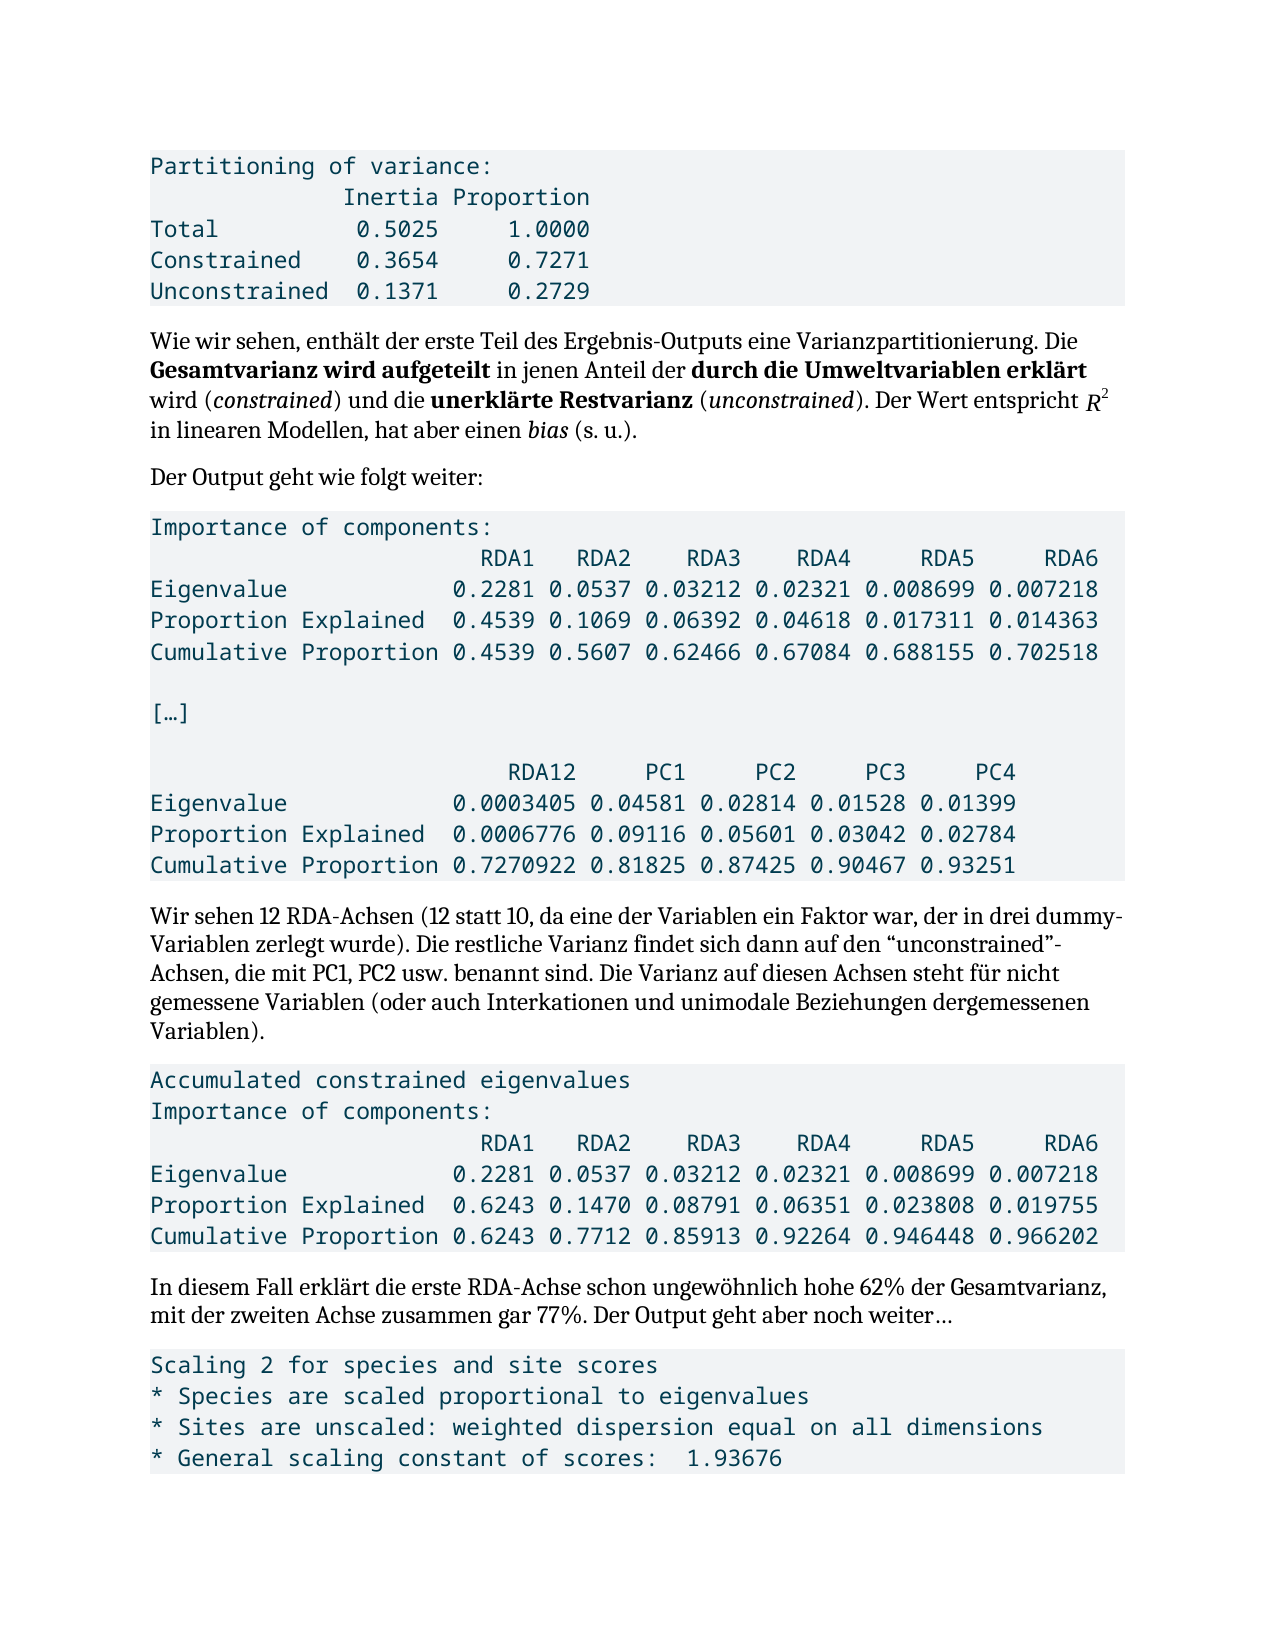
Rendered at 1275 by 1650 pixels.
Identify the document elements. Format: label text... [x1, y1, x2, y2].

text Wir sehen 12 RDA-Achsen (12 statt 10, da eine der Variablen ein Faktor war, der in drei dummy-Variablen zerlegt wurde). Die restliche Varianz findet sich dann auf den “unconstrained”-Achsen, die mit PC1, PC2 usw. benannt sind. Die Varianz auf diesen Achsen steht für nicht gemessene Variablen (oder auch Interkationen und unimodale Beziehungen dergemessenen Variablen). [150, 902, 1125, 1045]
text Accumulated constrained eigenvalues Importance of components: RDA1 RDA2 RDA3 RDA4 RDA5 RDA6 Eigenvalue 0.2281 0.0537 0.03212 0.02321 0.008699 0.007218 Proportion Explained 0.6243 0.1470 0.08791 0.06351 0.023808 0.019755 Cumulative Proportion 0.6243 0.7712 0.85913 0.92264 0.946448 0.966202 [494, 1064, 1125, 1252]
text Der Output geht wie folgt weiter: [150, 463, 1125, 492]
text In diesem Fall erklärt die erste RDA-Achse schon ungewöhnlich hohe 62% der Gesamtvarianz, mit der zweiten Achse zusammen gar 77%. Der Output geht aber noch weiter… [150, 1272, 1125, 1330]
text Partitioning of variance: Inertia Proportion Total 0.5025 1.0000 Constrained 0.3654 0.7271 Unconstrained 0.1371 0.2729 [150, 150, 1125, 306]
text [150, 1349, 1125, 1474]
text Wie wir sehen, enthält der erste Teil des Ergebnis-Outputs eine Varianzpartitionierung. Die Gesamtvarianz wird aufgeteilt in jenen Anteil der durch die Umweltvariablen erklärt wird (constrained) und die unerklärte Restvarianz (unconstrained). Der Wert entspricht in linearen Modellen, hat aber einen bias (s. u.). [150, 327, 1125, 444]
text Importance of components: RDA1 RDA2 RDA3 RDA4 RDA5 RDA6 Eigenvalue 0.2281 0.0537 0.03212 0.02321 0.008699 0.007218 Proportion Explained 0.4539 0.1069 0.06392 0.04618 0.017311 0.014363 Cumulative Proportion 0.4539 0.5607 0.62466 0.67084 0.688155 0.702518 […] RDA12 PC1 PC2 PC3 PC4 Eigenvalue 0.0003405 0.04581 0.02814 0.01528 0.01399 Proportion Explained 0.0006776 0.09116 0.05601 0.03042 0.02784 Cumulative Proportion 0.7270922 0.81825 0.87425 0.90467 0.93251 [150, 511, 1125, 881]
